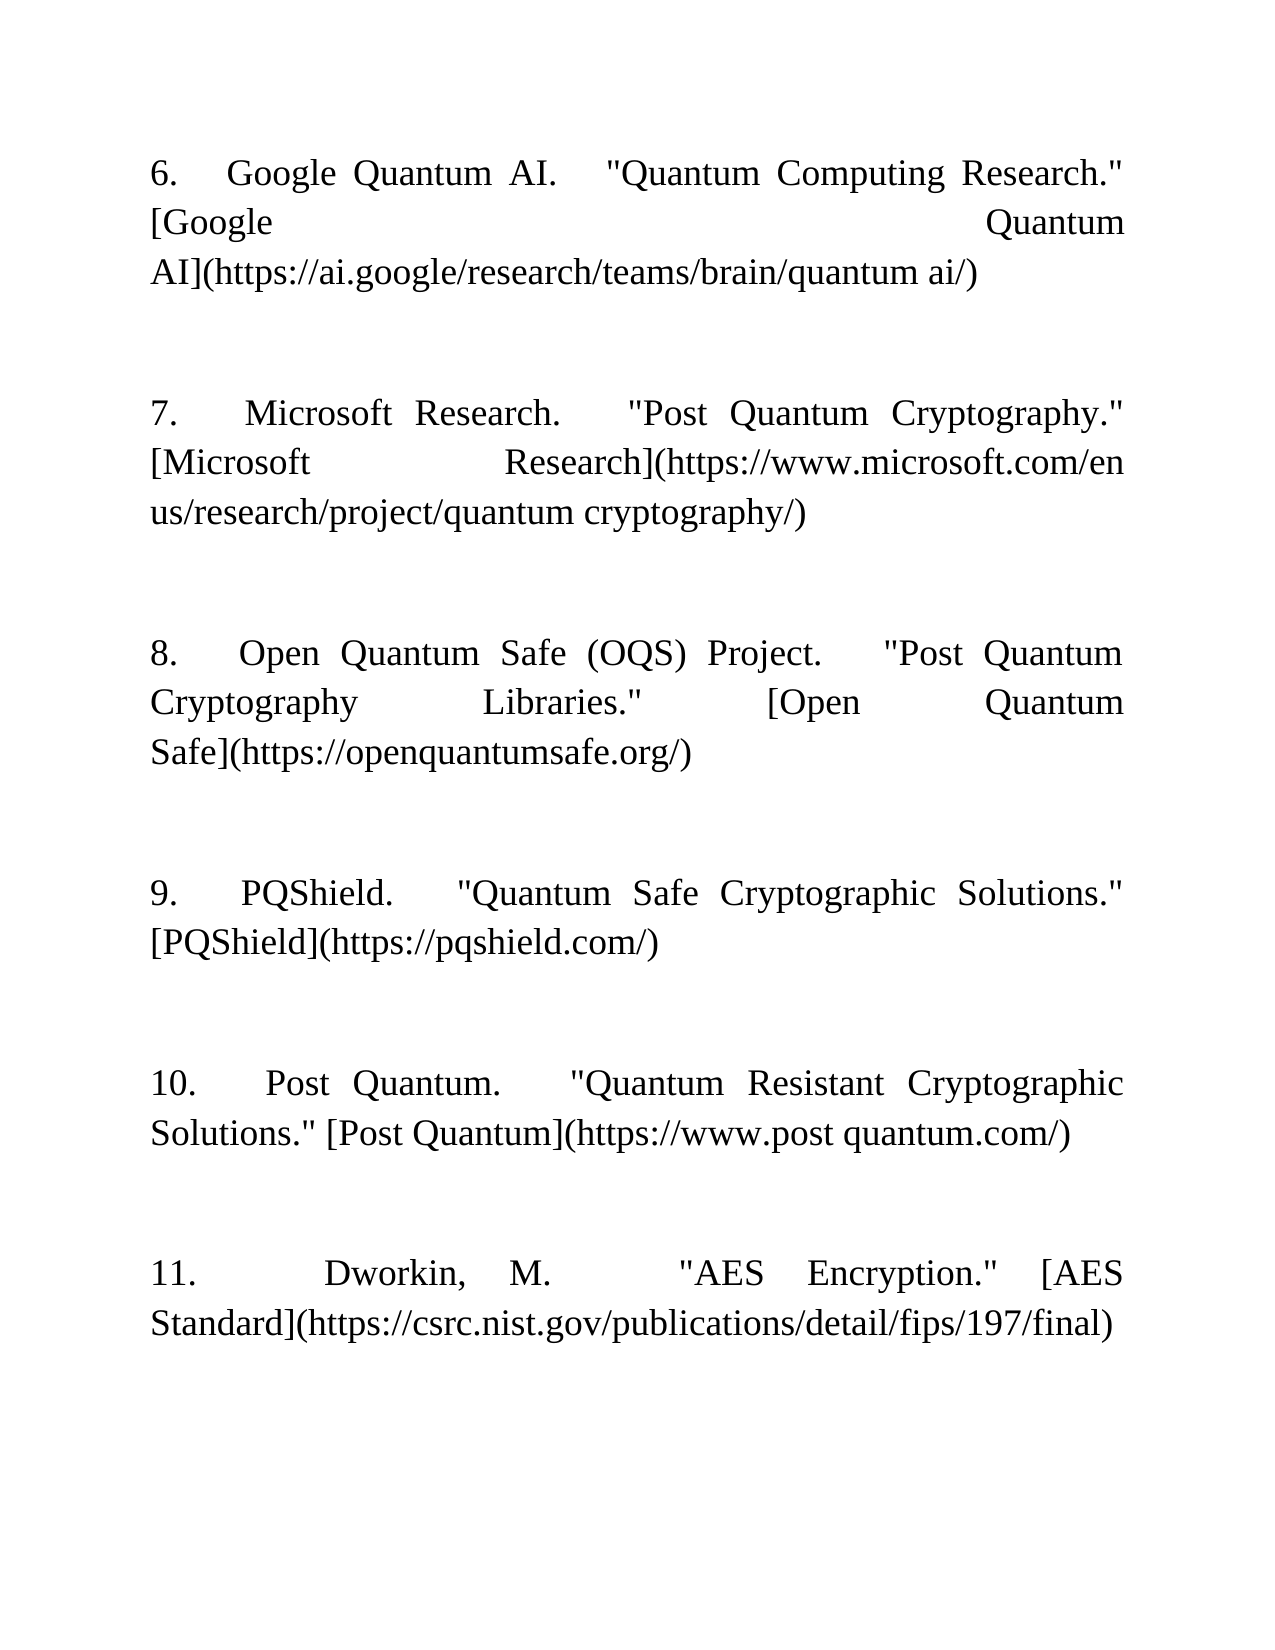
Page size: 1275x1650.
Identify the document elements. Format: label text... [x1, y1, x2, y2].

text 7. Microsoft Research. "Post Quantum Cryptography." [Microsoft Research](https://www.microsoft.com/en us/research/project/quantum cryptography/) [150, 390, 1125, 532]
text 8. Open Quantum Safe (OQS) Project. "Post Quantum Cryptography Libraries." [Open Quantum Safe](https://openquantumsafe.org/) [150, 630, 1125, 772]
text 9. PQShield. "Quantum Safe Cryptographic Solutions." [PQShield](https://pqshield.com/) [150, 870, 1125, 963]
text 10. Post Quantum. "Quantum Resistant Cryptographic Solutions." [Post Quantum](https://www.post quantum.com/) [150, 1060, 1125, 1153]
text 11. Dworkin, M. "AES Encryption." [AES Standard](https://csrc.nist.gov/publications/detail/fips/197/final) [150, 1251, 1125, 1343]
text 6. Google Quantum AI. "Quantum Computing Research." [Google Quantum AI](https://ai.google/research/teams/brain/quantum ai/) [150, 150, 1125, 292]
